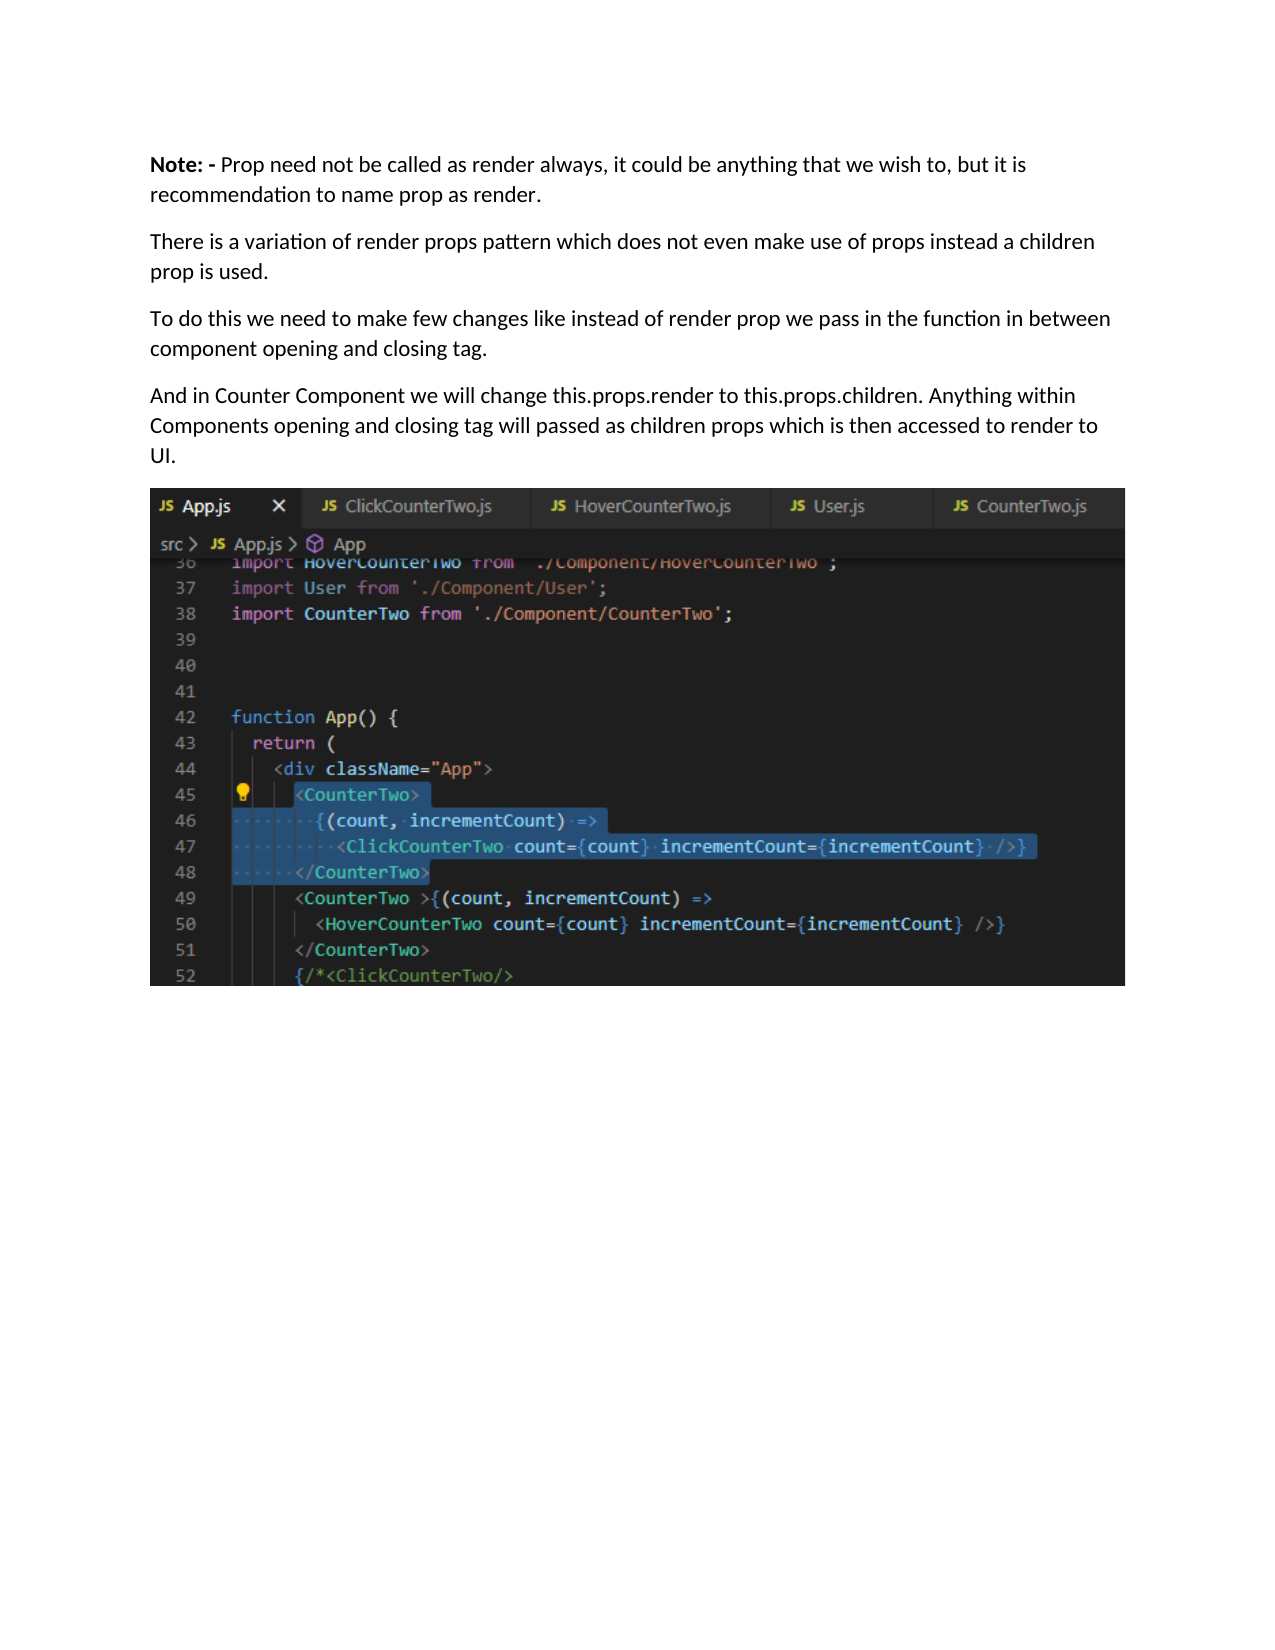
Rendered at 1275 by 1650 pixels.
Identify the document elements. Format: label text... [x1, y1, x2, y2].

text And in Counter Component we will change this.props.render to this.props.children. Anything within Components opening and closing tag will passed as children props which is then accessed to render to UI. [150, 381, 1125, 470]
text To do this we need to make few changes like instead of render prop we pass in the function in between component opening and closing tag. [150, 304, 1125, 362]
text Note: - Prop need not be called as render always, it could be anything that we wish to, but it is recommendation to name prop as render. [150, 150, 1125, 208]
text There is a variation of render props pattern which does not even make use of props instead a children prop is used. [150, 227, 1125, 285]
picture [150, 488, 1125, 986]
